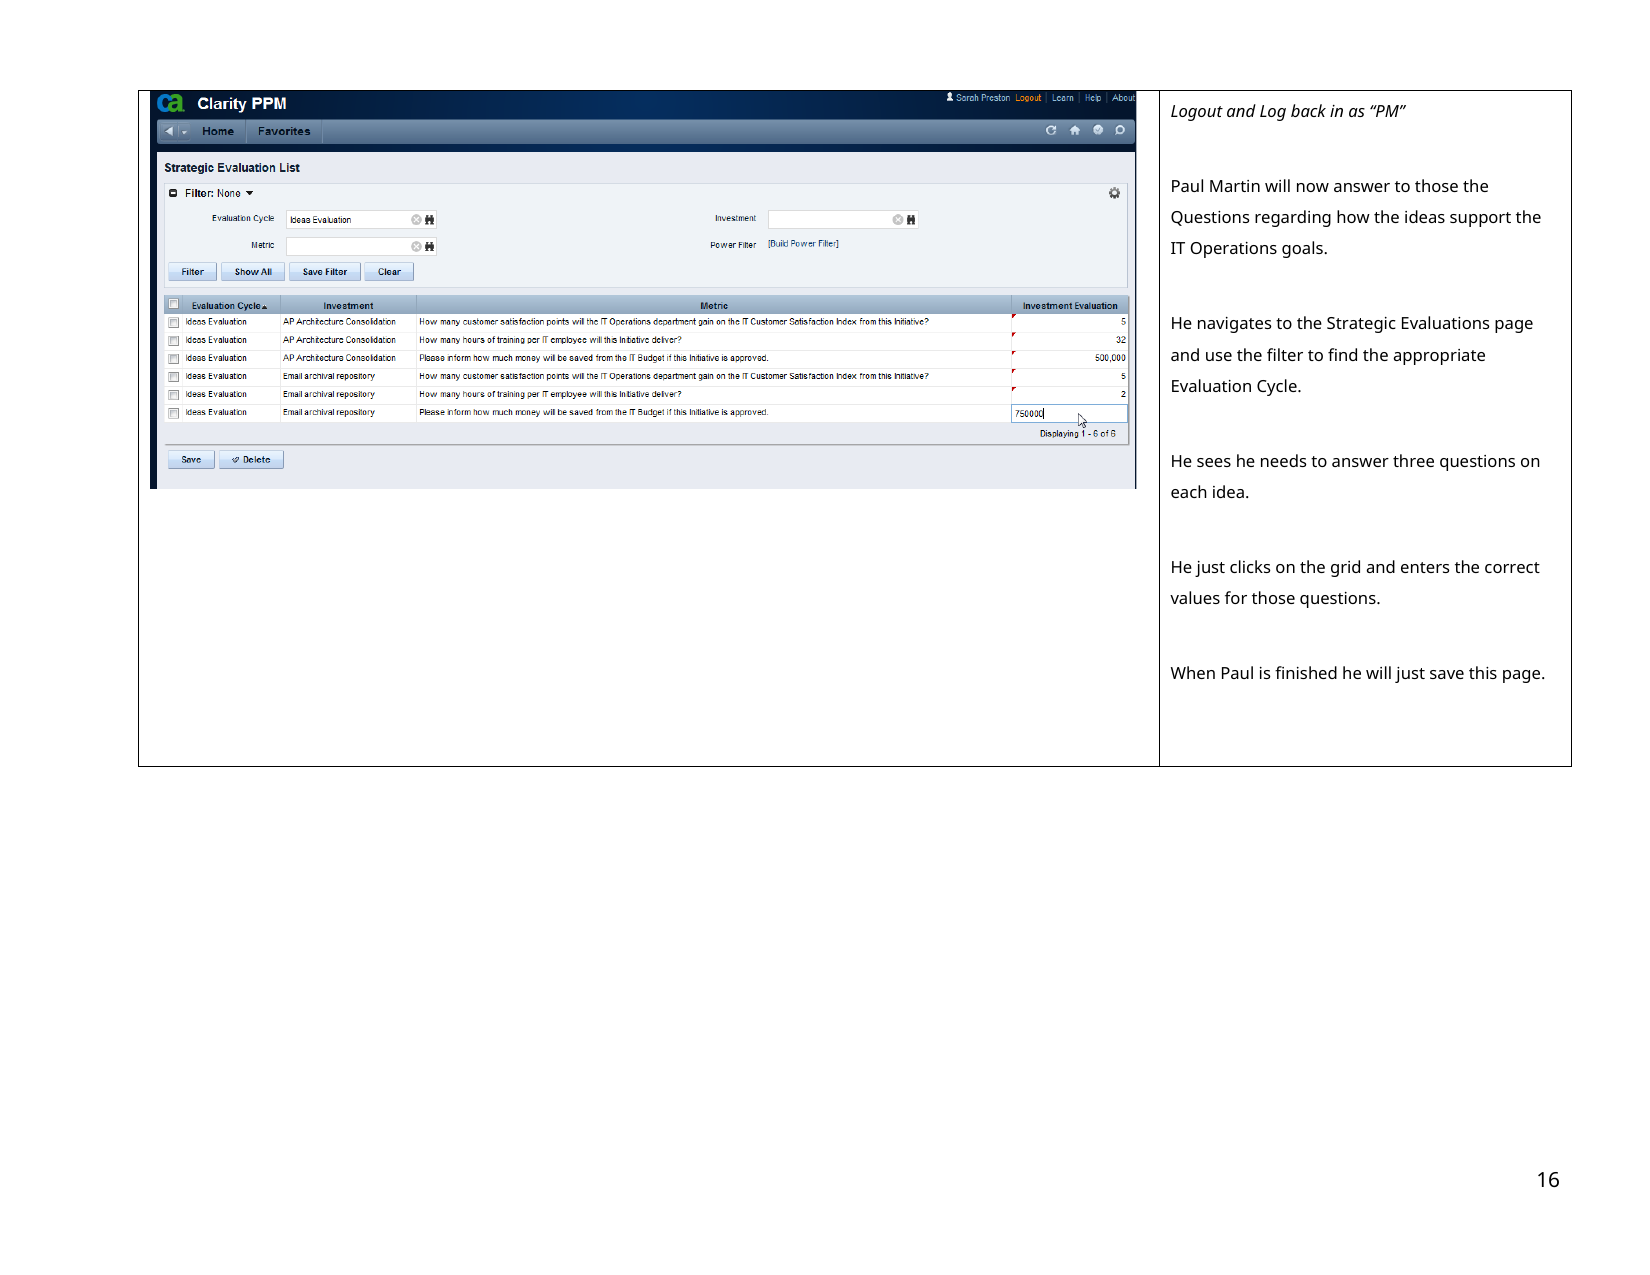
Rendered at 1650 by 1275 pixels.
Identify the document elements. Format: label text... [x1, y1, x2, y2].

table_cell [139, 91, 1159, 766]
picture [150, 91, 1137, 489]
table_cell Logout and Log back in as “PM” Paul Martin will now answer to those the Questions regarding how the ideas support the IT Operations goals. He navigates to the Strategic Evaluations page and use the filter to find the appropriate Evaluation Cycle. He sees he needs to answer three questions on each idea. He just clicks on the grid and enters the correct values for those questions. When Paul is finished he will just save this page. [1160, 91, 1571, 766]
